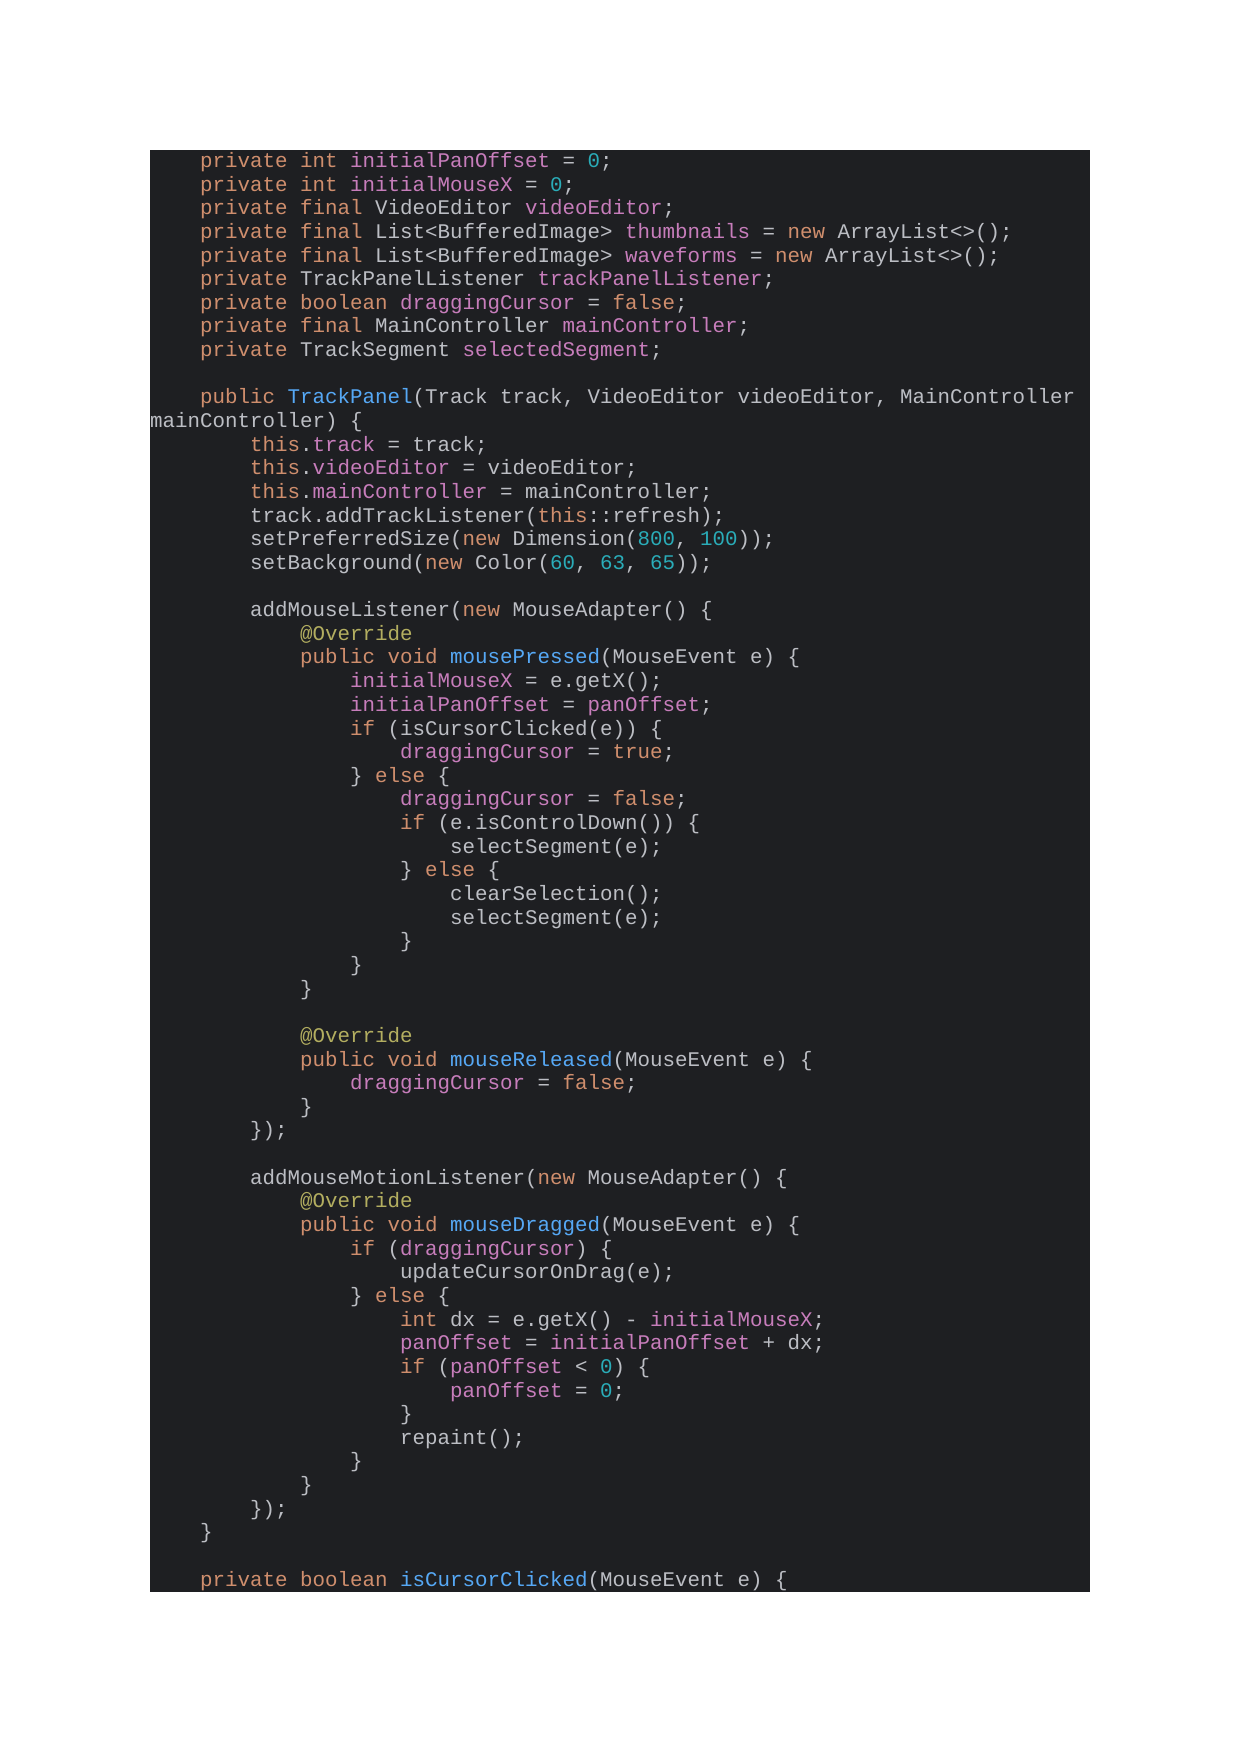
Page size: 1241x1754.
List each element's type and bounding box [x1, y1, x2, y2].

text [150, 150, 1090, 1592]
